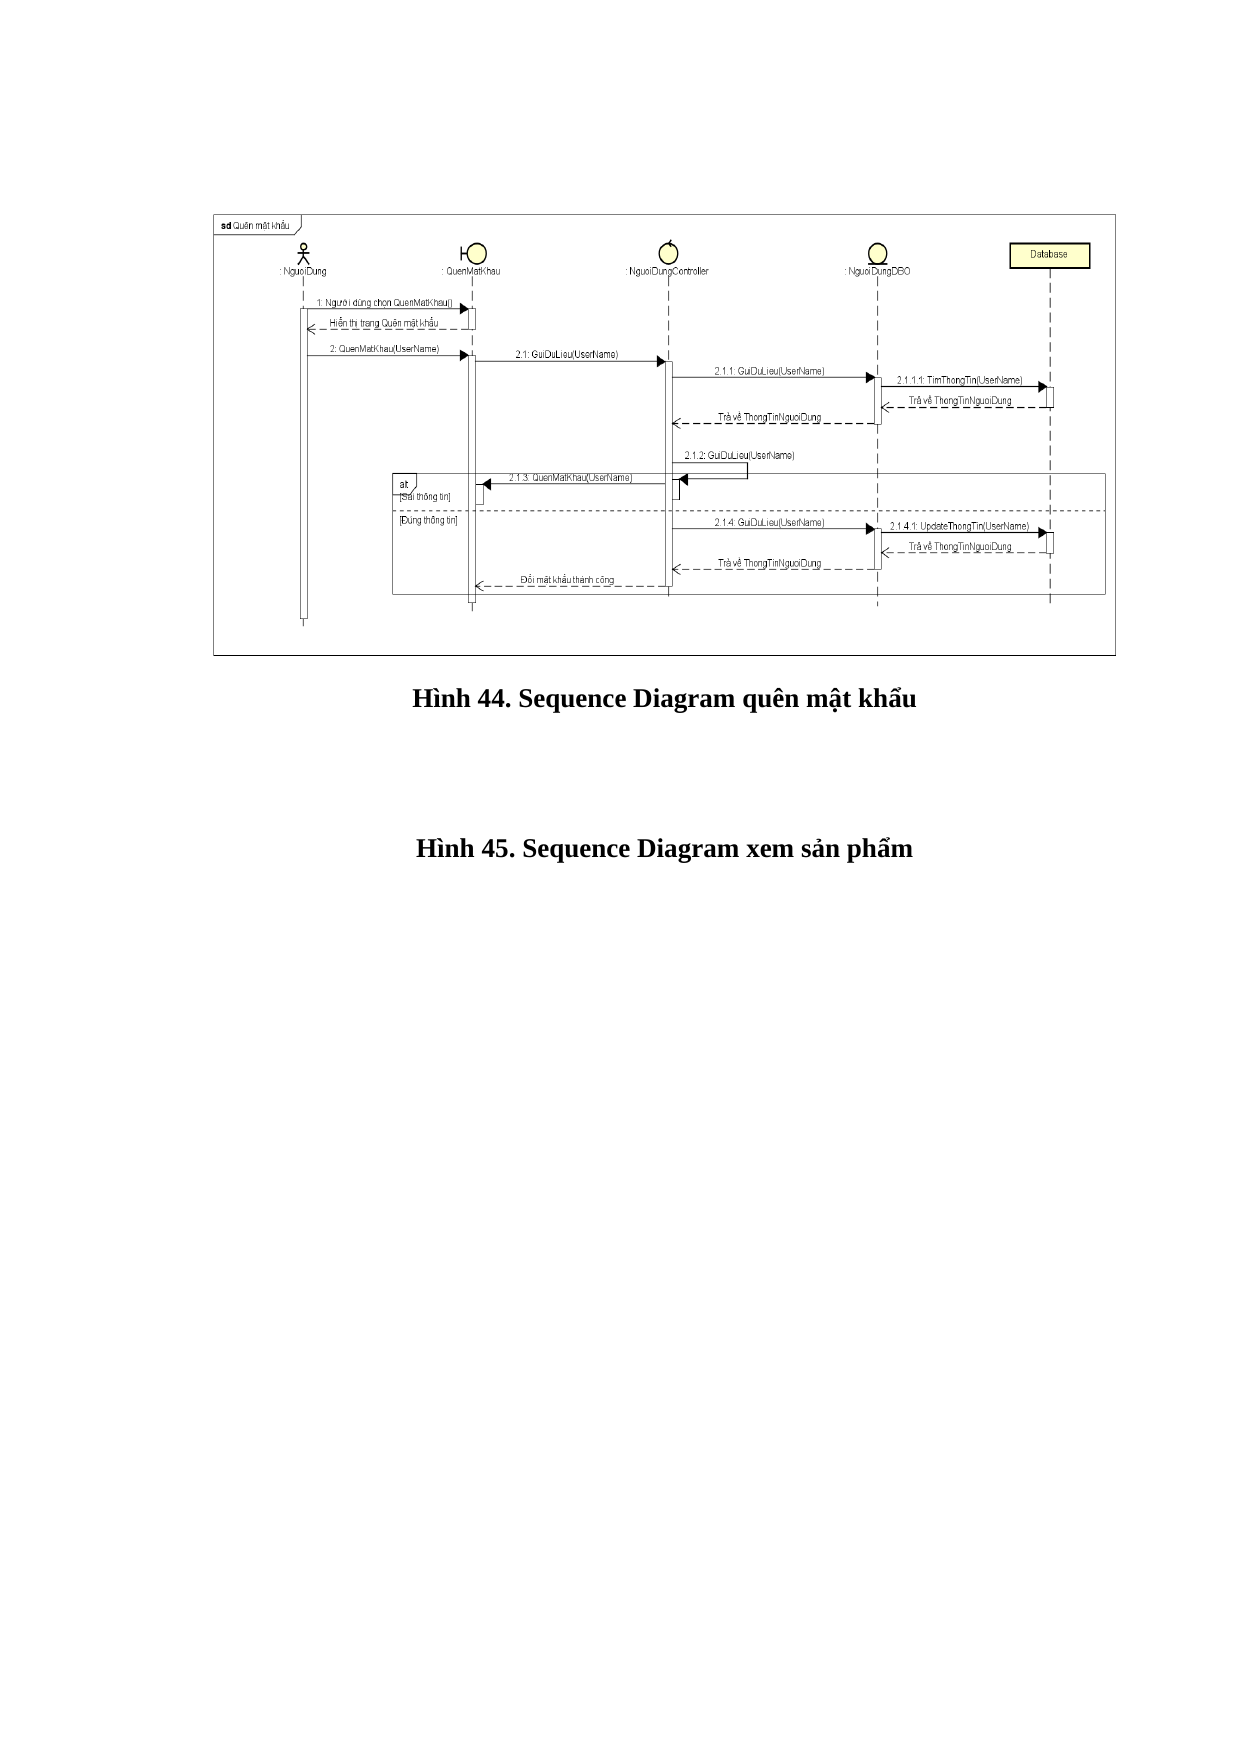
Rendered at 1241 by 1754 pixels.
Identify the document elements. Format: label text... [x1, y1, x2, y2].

text Hình 45. Sequence Diagram xem sản phẩm [207, 832, 1122, 863]
text Hình 44. Sequence Diagram quên mật khẩu [207, 682, 1122, 713]
picture [206, 206, 1123, 663]
